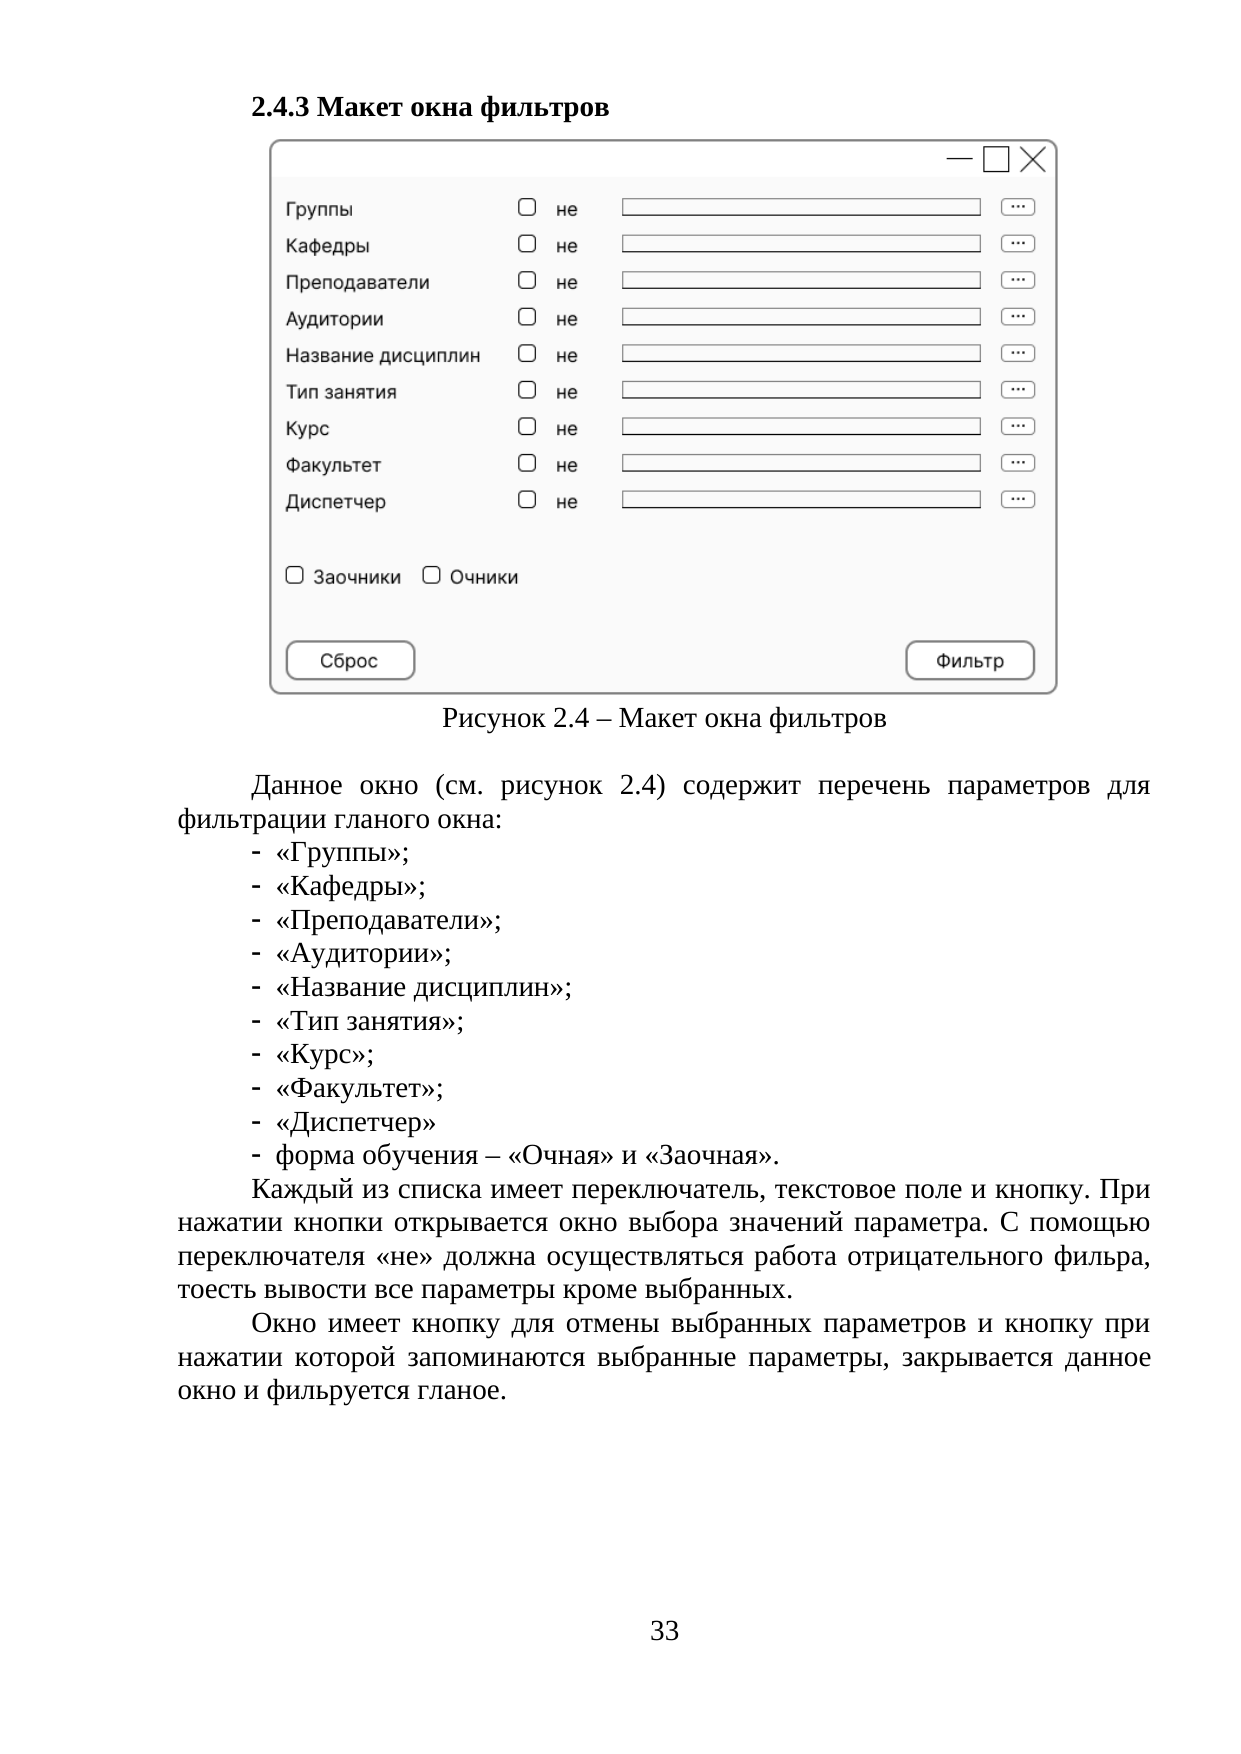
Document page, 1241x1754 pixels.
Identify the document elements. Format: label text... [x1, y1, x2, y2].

list «Название дисциплин»; [177, 969, 1152, 1003]
list «Курс»; [177, 1036, 1152, 1070]
text Рисунок 2.4 – Макет окна фильтров [177, 700, 1152, 734]
text Каждый из списка имеет переключатель, текстовое поле и кнопку. При нажатии кнопки открывается окно выбора значений параметра. С помощью переключателя «не» должна осуществляться работа отрицательного фильра, тоесть вывости все параметры кроме выбранных. [177, 1171, 1152, 1305]
text Окно имеет кнопку для отмены выбранных параметров и кнопку при нажатии которой запоминаются выбранные параметры, закрывается данное окно и фильруется гланое. [177, 1305, 1152, 1406]
text Данное окно (см. рисунок 2.4) содержит перечень параметров для фильтрации гланого окна: [177, 767, 1152, 834]
subtitle Макет окна фильтров [251, 89, 1152, 122]
list «Преподаватели»; [177, 902, 1152, 935]
list «Группы»; [177, 834, 1152, 868]
list «Тип занятия»; [177, 1003, 1152, 1036]
list «Аудитории»; [177, 935, 1152, 969]
picture [262, 128, 1067, 701]
list «Факультет»; [177, 1070, 1152, 1104]
list «Кафедры»; [177, 868, 1152, 902]
list форма обучения – «Очная» и «Заочная». [177, 1137, 1152, 1171]
list «Диспетчер» [177, 1104, 1152, 1137]
